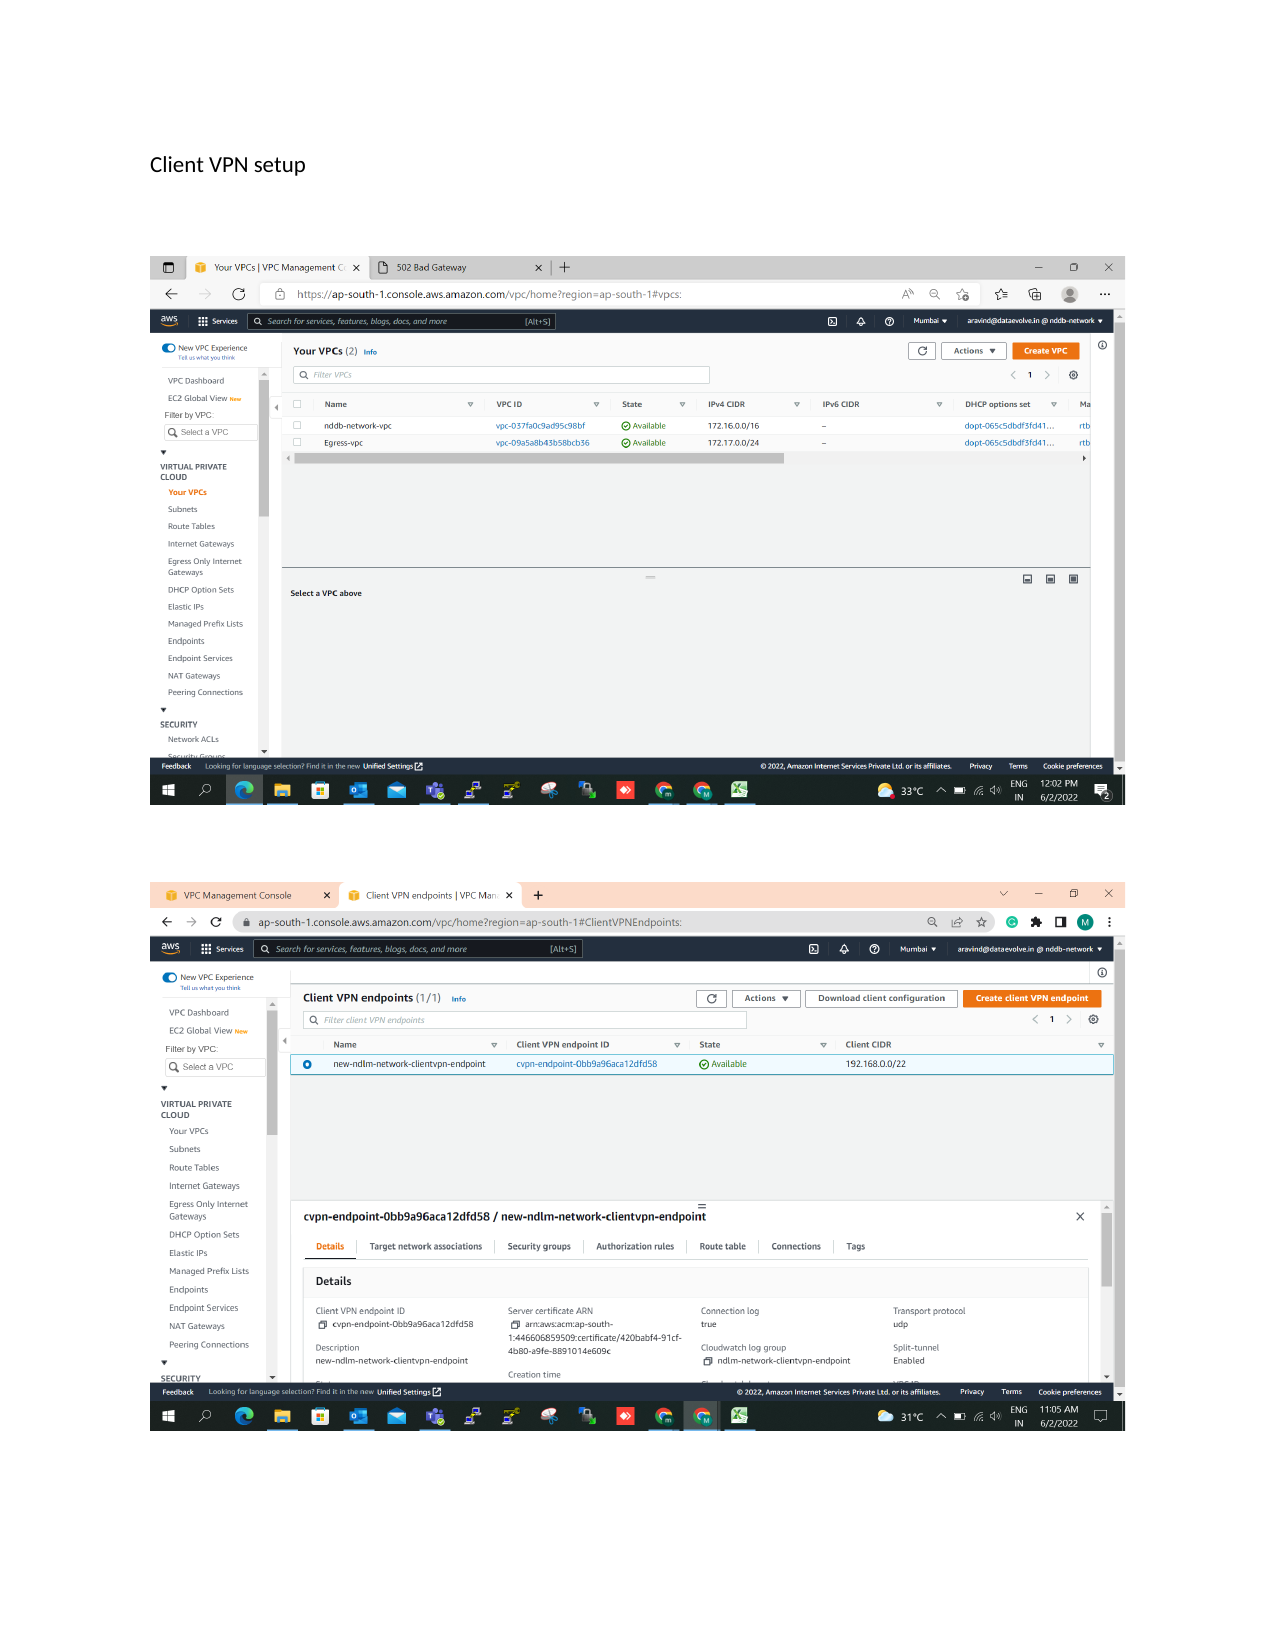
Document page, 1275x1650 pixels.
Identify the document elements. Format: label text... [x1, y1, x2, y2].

picture [150, 256, 1125, 805]
text Client VPN setup [150, 150, 1125, 178]
picture [150, 882, 1125, 1431]
